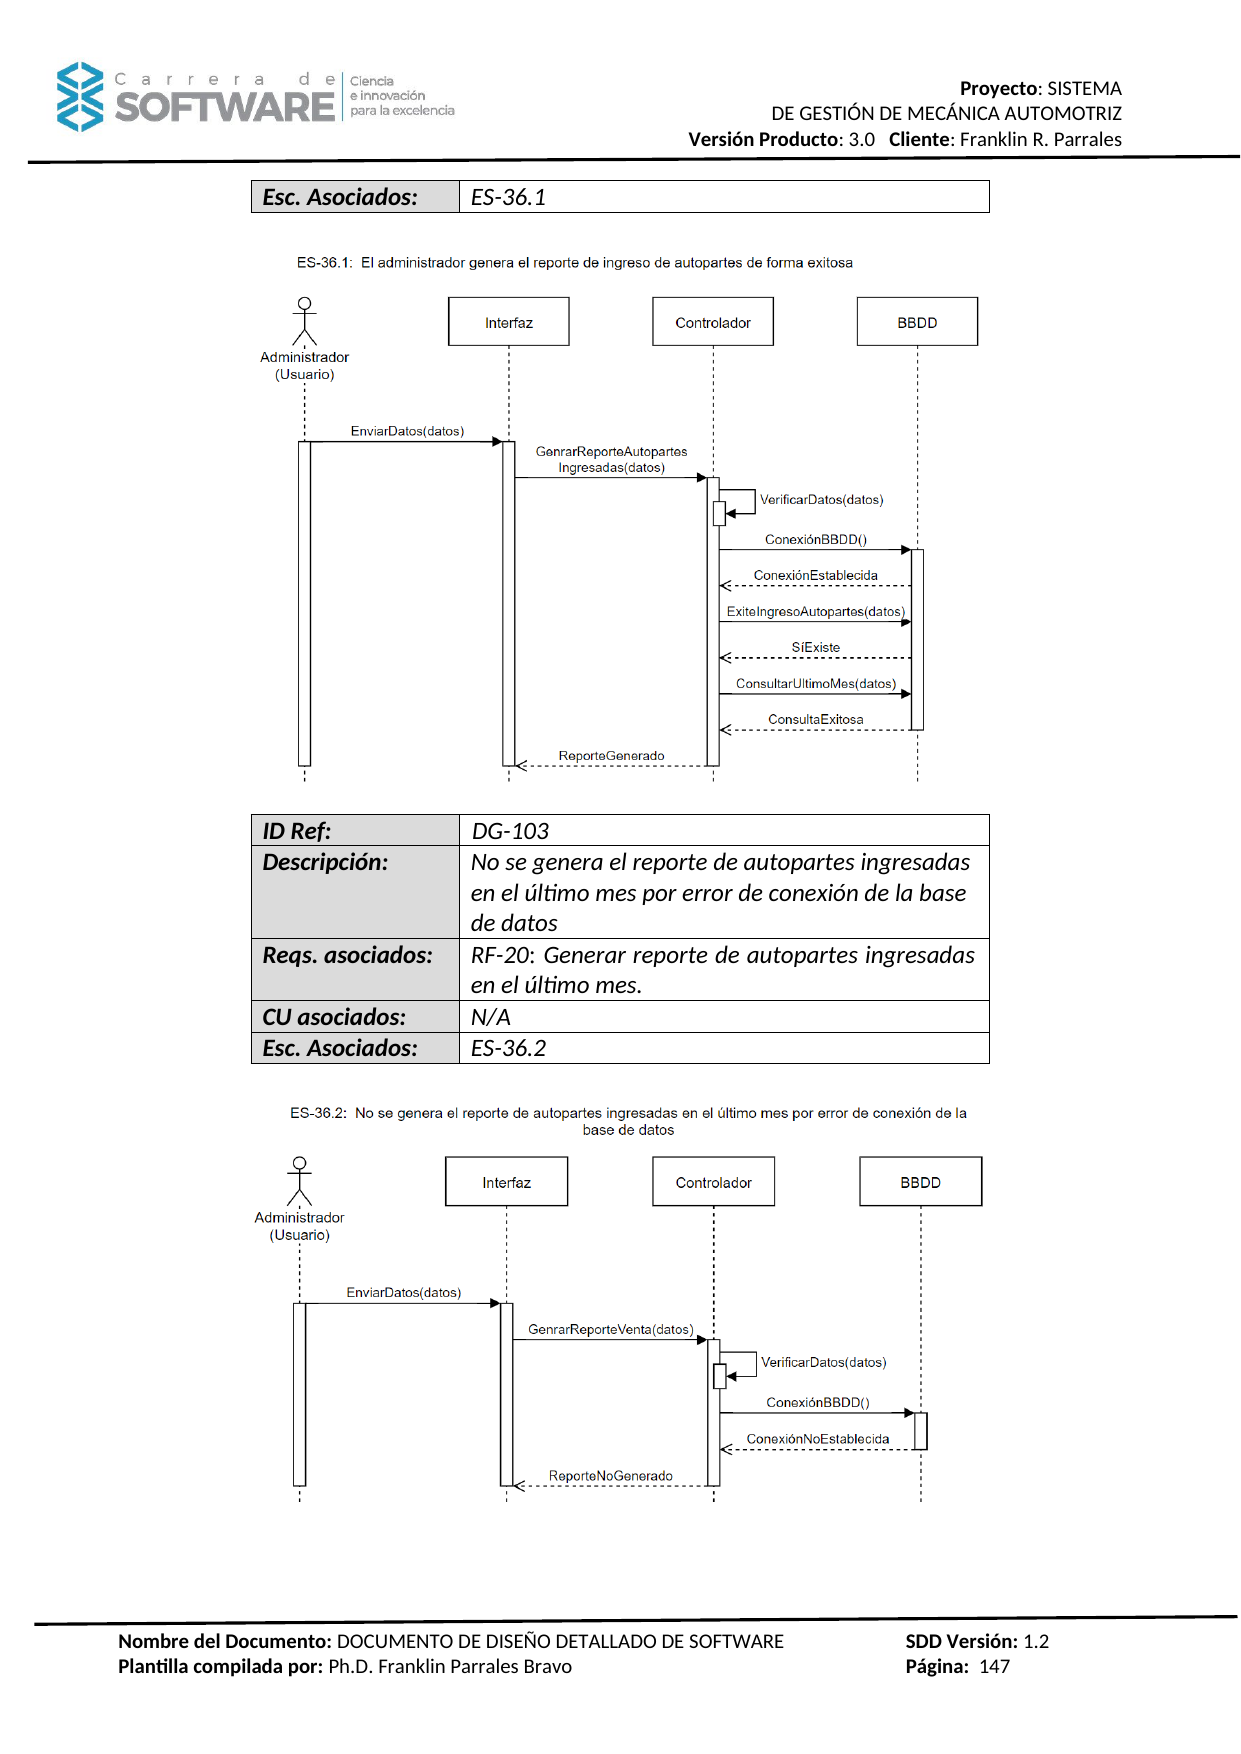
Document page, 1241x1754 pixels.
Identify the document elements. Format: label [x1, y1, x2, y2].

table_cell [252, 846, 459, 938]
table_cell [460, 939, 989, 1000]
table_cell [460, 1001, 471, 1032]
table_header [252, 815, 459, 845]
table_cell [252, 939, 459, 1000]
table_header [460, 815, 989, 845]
picture [250, 1094, 990, 1503]
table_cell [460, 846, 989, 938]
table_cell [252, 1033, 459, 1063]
picture [46, 46, 461, 154]
picture [255, 243, 985, 784]
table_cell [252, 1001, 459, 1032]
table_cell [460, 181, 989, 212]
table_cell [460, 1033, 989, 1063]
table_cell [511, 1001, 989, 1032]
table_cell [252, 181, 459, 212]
